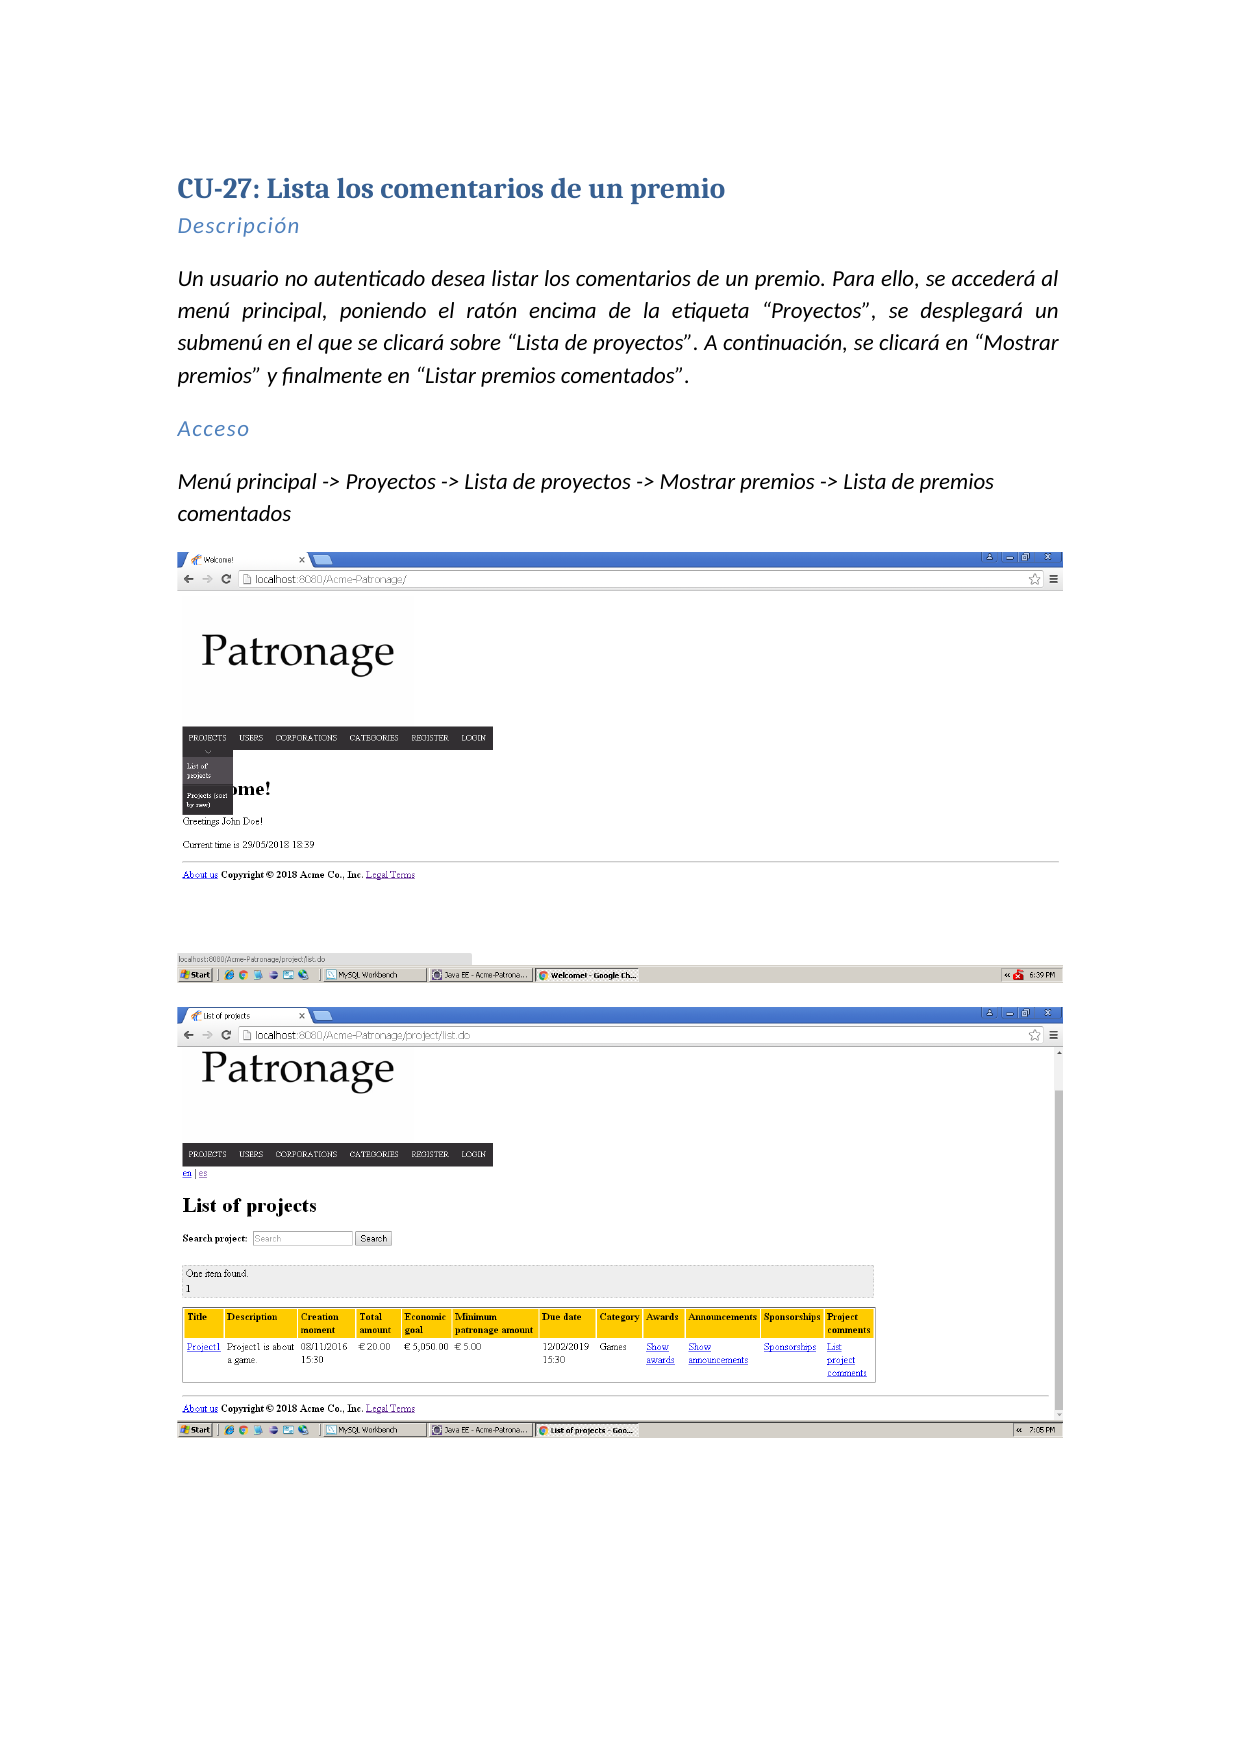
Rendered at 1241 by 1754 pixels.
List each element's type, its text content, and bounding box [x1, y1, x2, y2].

text CU-27: Lista los comentarios de un premio [177, 173, 1063, 206]
picture [177, 552, 1063, 983]
text Acceso [177, 414, 1063, 442]
text Un usuario no autenticado desea listar los comentarios de un premio. Para ello, se accederá al menú principal, poniendo el ratón encima de la etiqueta “Proyectos”, se desplegará un submenú en el que se clicará sobre “Lista de proyectos”. A continuación, se clicará en “Mostrar premios” y finalmente en “Listar premios comentados”. [177, 264, 1063, 389]
text Descripción [177, 211, 1063, 239]
text Menú principal -> Proyectos -> Lista de proyectos -> Mostrar premios -> Lista de premios comentados [177, 467, 1063, 527]
picture [177, 1007, 1063, 1438]
